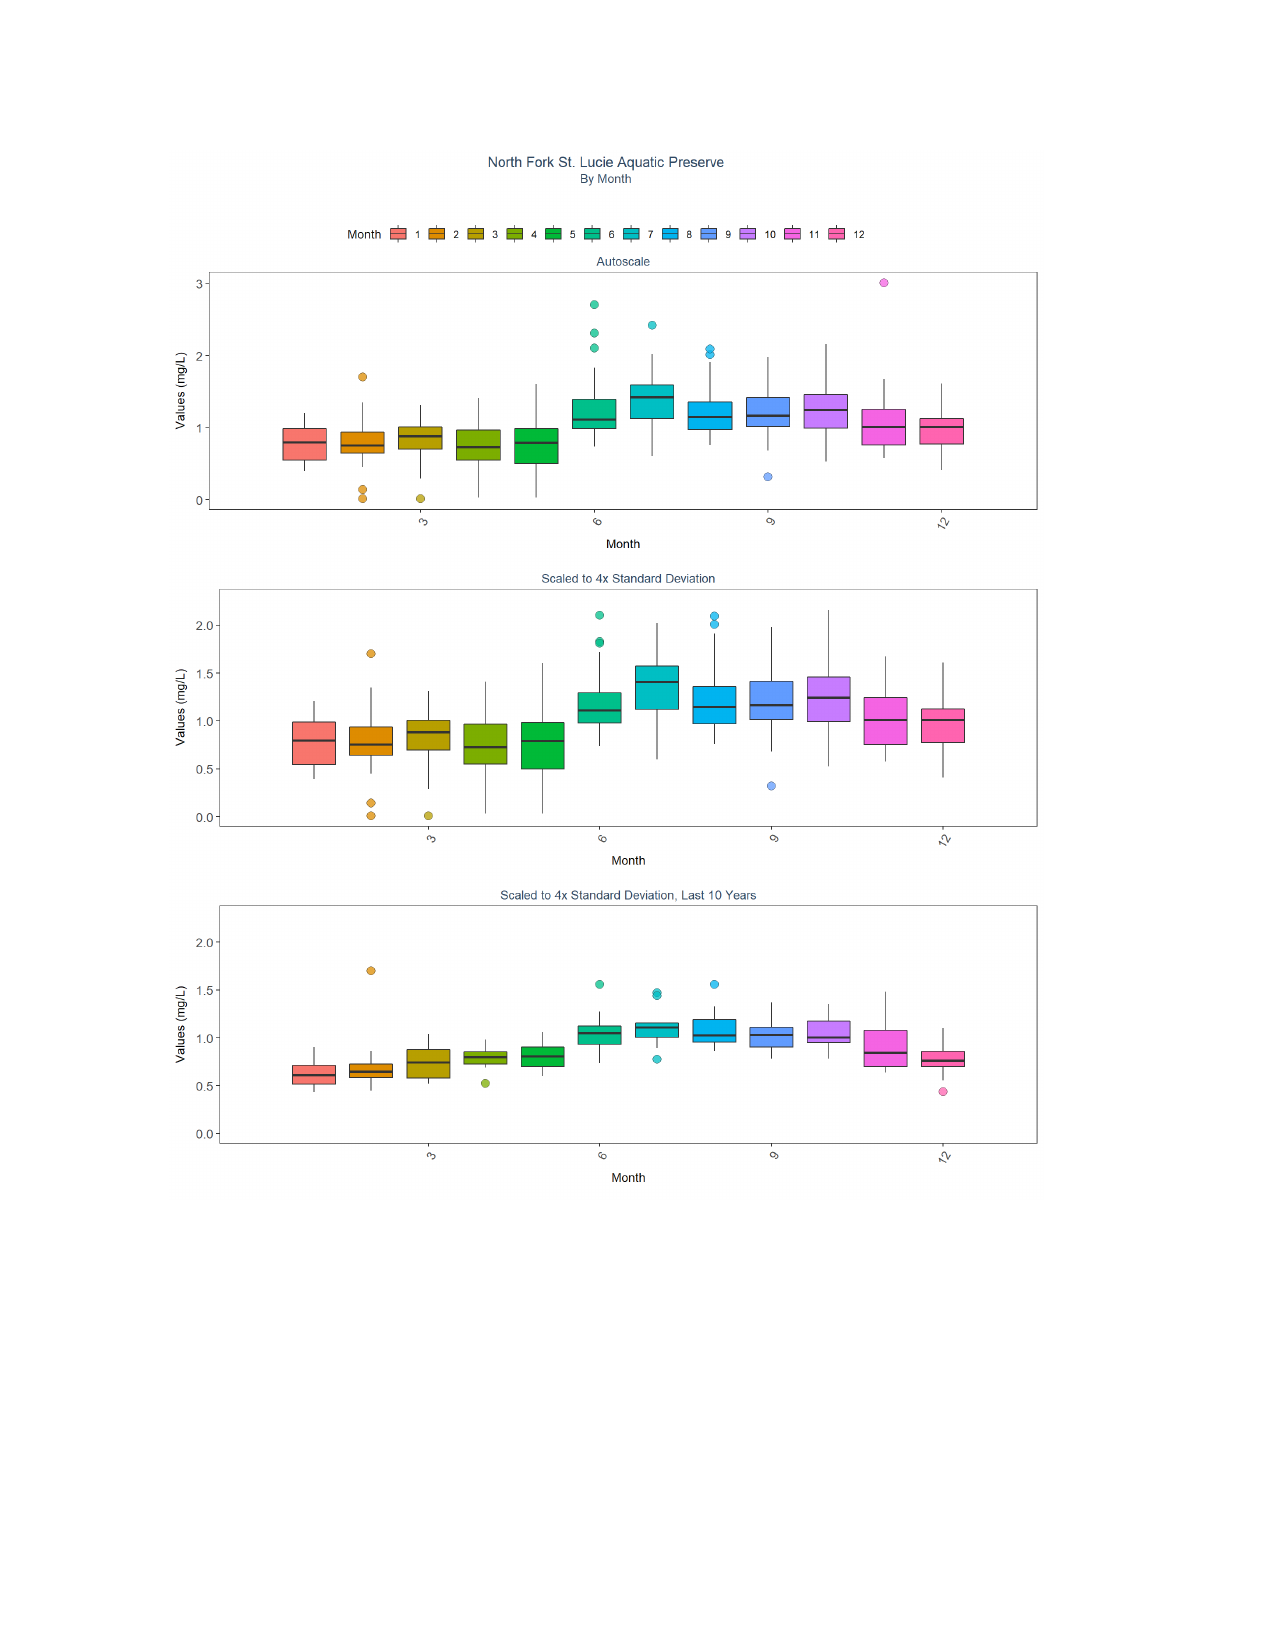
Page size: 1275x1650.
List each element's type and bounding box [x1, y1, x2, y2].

picture [168, 150, 1044, 1200]
